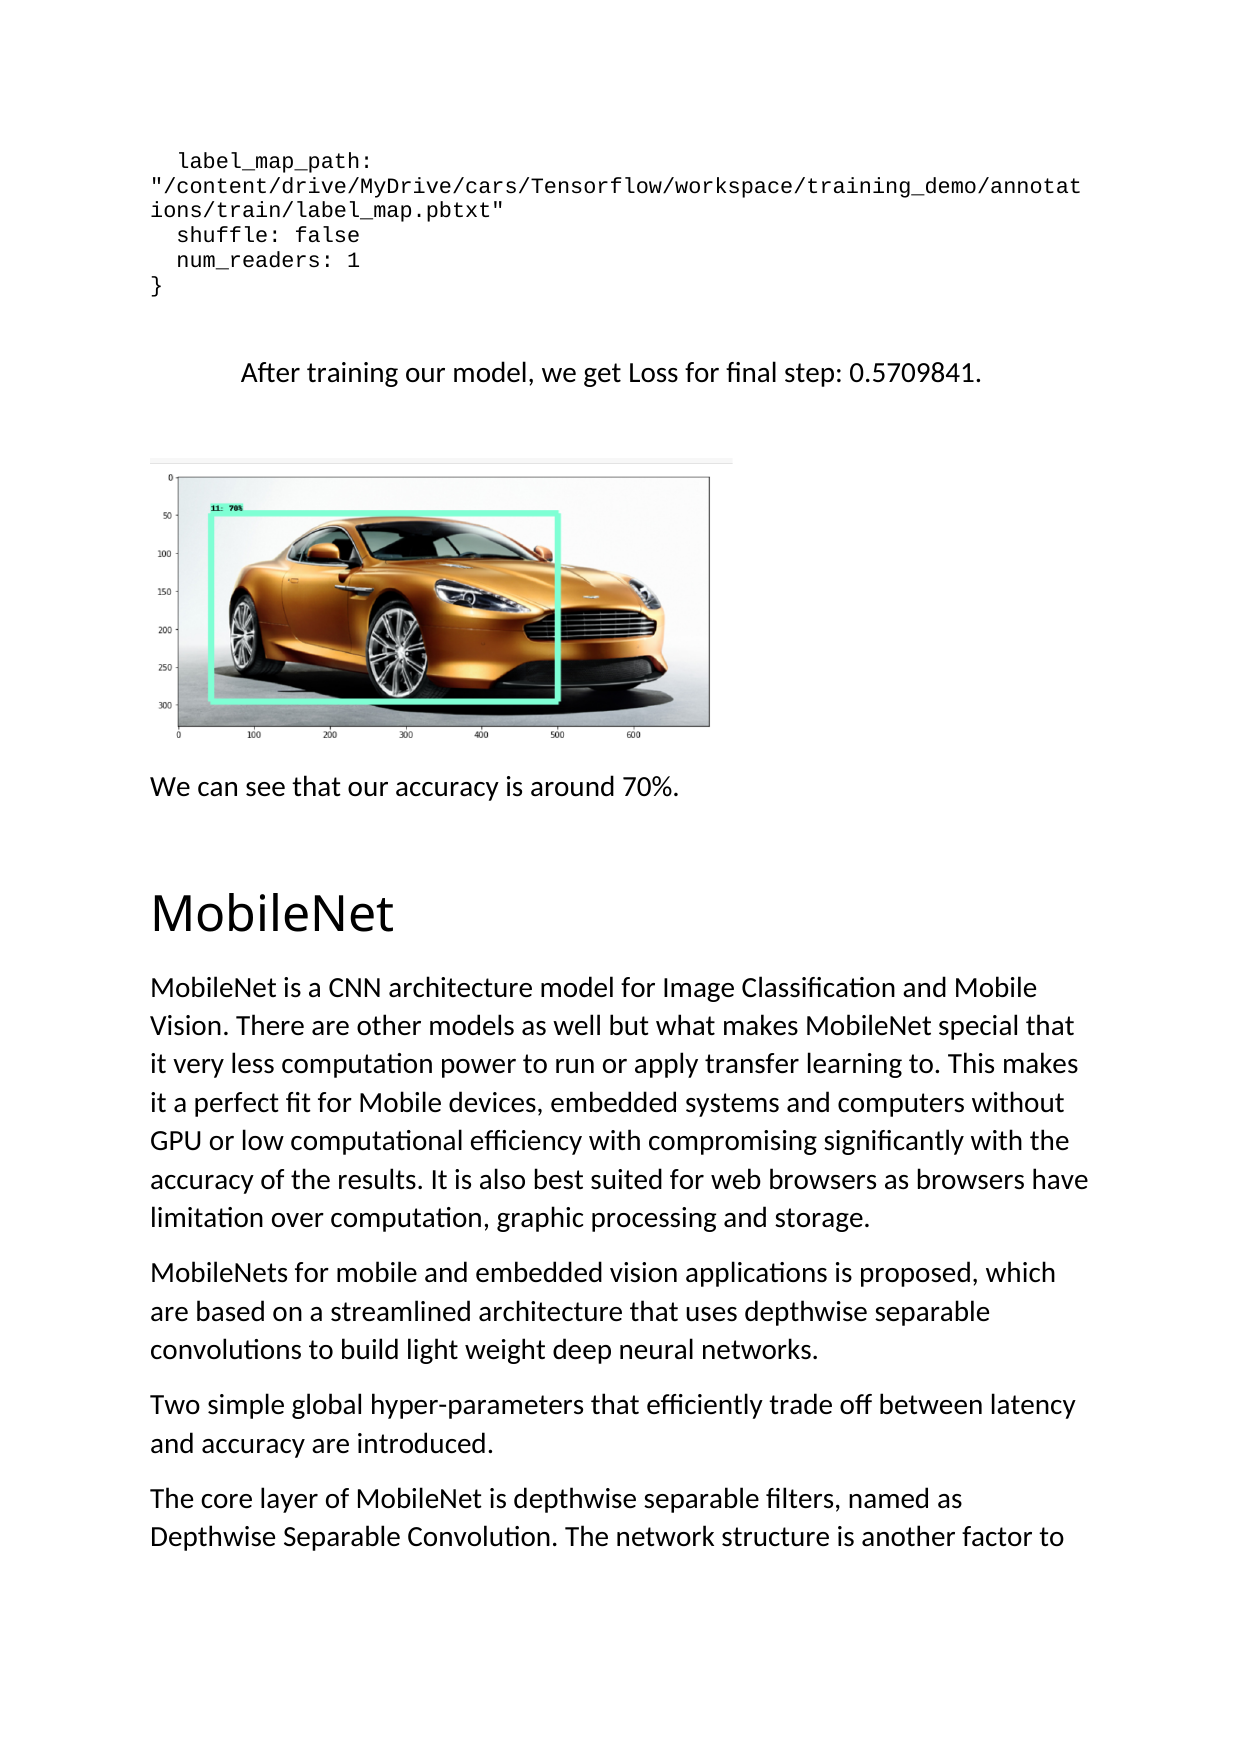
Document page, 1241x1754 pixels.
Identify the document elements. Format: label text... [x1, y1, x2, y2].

text } [150, 274, 1090, 299]
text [150, 1480, 1090, 1554]
text label_map_path: "/content/drive/MyDrive/cars/Tensorflow/workspace/training_demo/annotations/train/label_map.pbtxt" [150, 150, 1090, 224]
text num_readers: 1 [150, 249, 1090, 274]
text After training our model, we get Loss for final step: 0.5709841. [150, 354, 1090, 389]
picture [150, 458, 733, 750]
text MobileNets for mobile and embedded vision applications is proposed, which are based on a streamlined architecture that uses depthwise separable convolutions to build light weight deep neural networks. [150, 1254, 1090, 1367]
text MobileNet [150, 878, 1090, 947]
text MobileNet is a CNN architecture model for Image Classification and Mobile Vision. There are other models as well but what makes MobileNet special that it very less computation power to run or apply transfer learning to. This makes it a perfect fit for Mobile devices, embedded systems and computers without GPU or low computational efficiency with compromising significantly with the accuracy of the results. It is also best suited for web browsers as browsers have limitation over computation, graphic processing and storage. [150, 969, 1090, 1235]
text We can see that our accuracy is around 70%. [150, 768, 1090, 804]
text shuffle: false [150, 224, 1090, 249]
text Two simple global hyper-parameters that efficiently trade off between latency and accuracy are introduced. [150, 1386, 1090, 1460]
